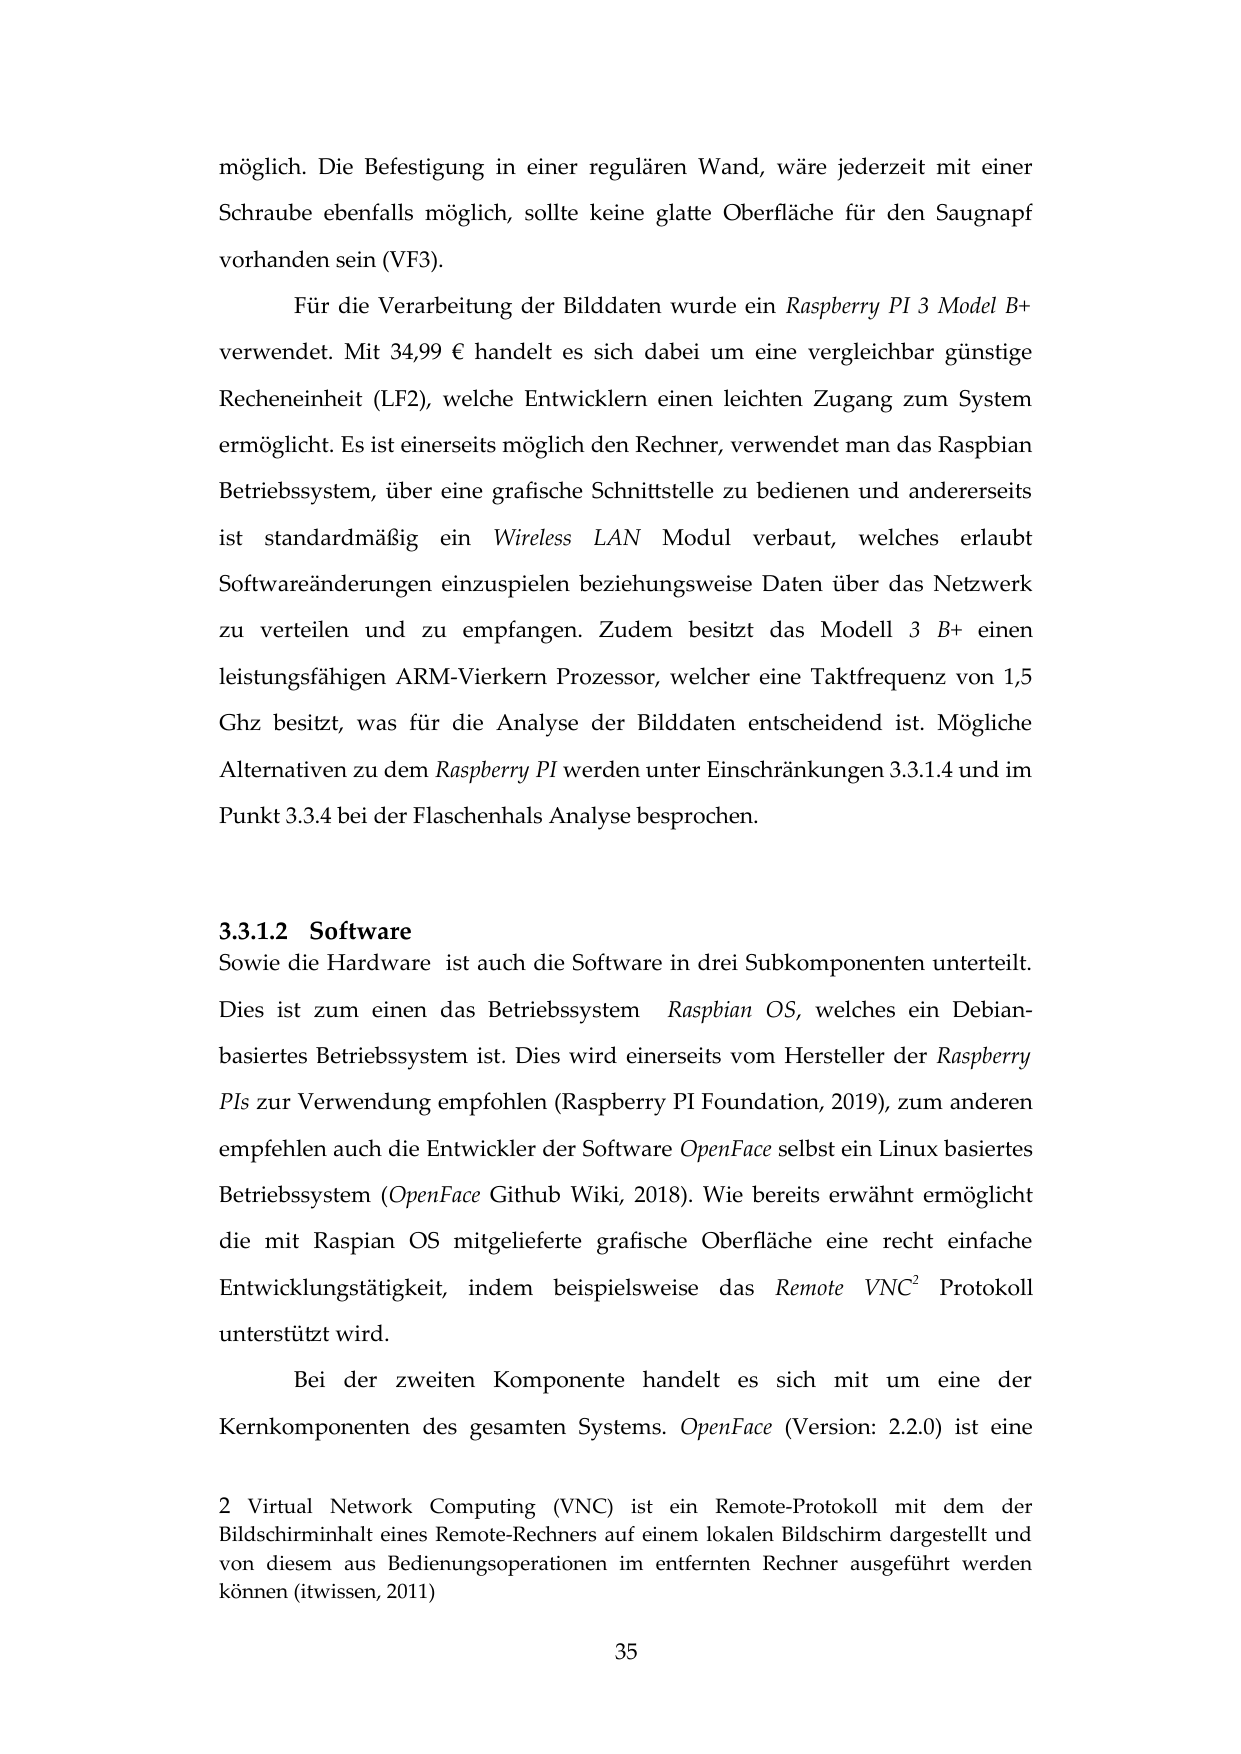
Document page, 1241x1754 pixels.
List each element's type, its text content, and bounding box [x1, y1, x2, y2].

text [219, 150, 1033, 274]
text Sowie die Hardware ist auch die Software in drei Subkomponenten unterteilt. Dies ist zum einen das Betriebssystem Raspbian OS, welches ein Debian-basiertes Betriebssystem ist. Dies wird einerseits vom Hersteller der Raspberry PIs zur Verwendung empfohlen (Raspberry PI Foundation, 2019), zum anderen empfehlen auch die Entwickler der Software OpenFace selbst ein Linux basiertes Betriebssystem (OpenFace Github Wiki, 2018). Wie bereits erwähnt ermöglicht die mit Raspian OS mitgelieferte grafische Oberfläche eine recht einfache Entwicklungstätigkeit, indem beispielsweise das Remote VNC Protokoll unterstützt wird. [219, 946, 1033, 1348]
text Für die Verarbeitung der Bilddaten wurde ein Raspberry PI 3 Model B+ verwendet. Mit 34,99 € handelt es sich dabei um eine vergleichbar günstige Recheneinheit (LF2), welche Entwicklern einen leichten Zugang zum System ermöglicht. Es ist einerseits möglich den Rechner, verwendet man das Raspbian Betriebssystem, über eine grafische Schnittstelle zu bedienen und andererseits ist standardmäßig ein Wireless LAN Modul verbaut, welches erlaubt Softwareänderungen einzuspielen beziehungsweise Daten über das Netzwerk zu verteilen und zu empfangen. Zudem besitzt das Modell 3 B+ einen leistungsfähigen ARM-Vierkern Prozessor, welcher eine Taktfrequenz von 1,5 Ghz besitzt, was für die Analyse der Bilddaten entscheidend ist. Mögliche Alternativen zu dem Raspberry PI werden unter Einschränkungen 3.3.1.4 und im Punkt 3.3.4 bei der Flaschenhals Analyse besprochen. [219, 289, 1033, 830]
subtitle Software [219, 912, 1033, 946]
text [219, 1363, 1033, 1441]
